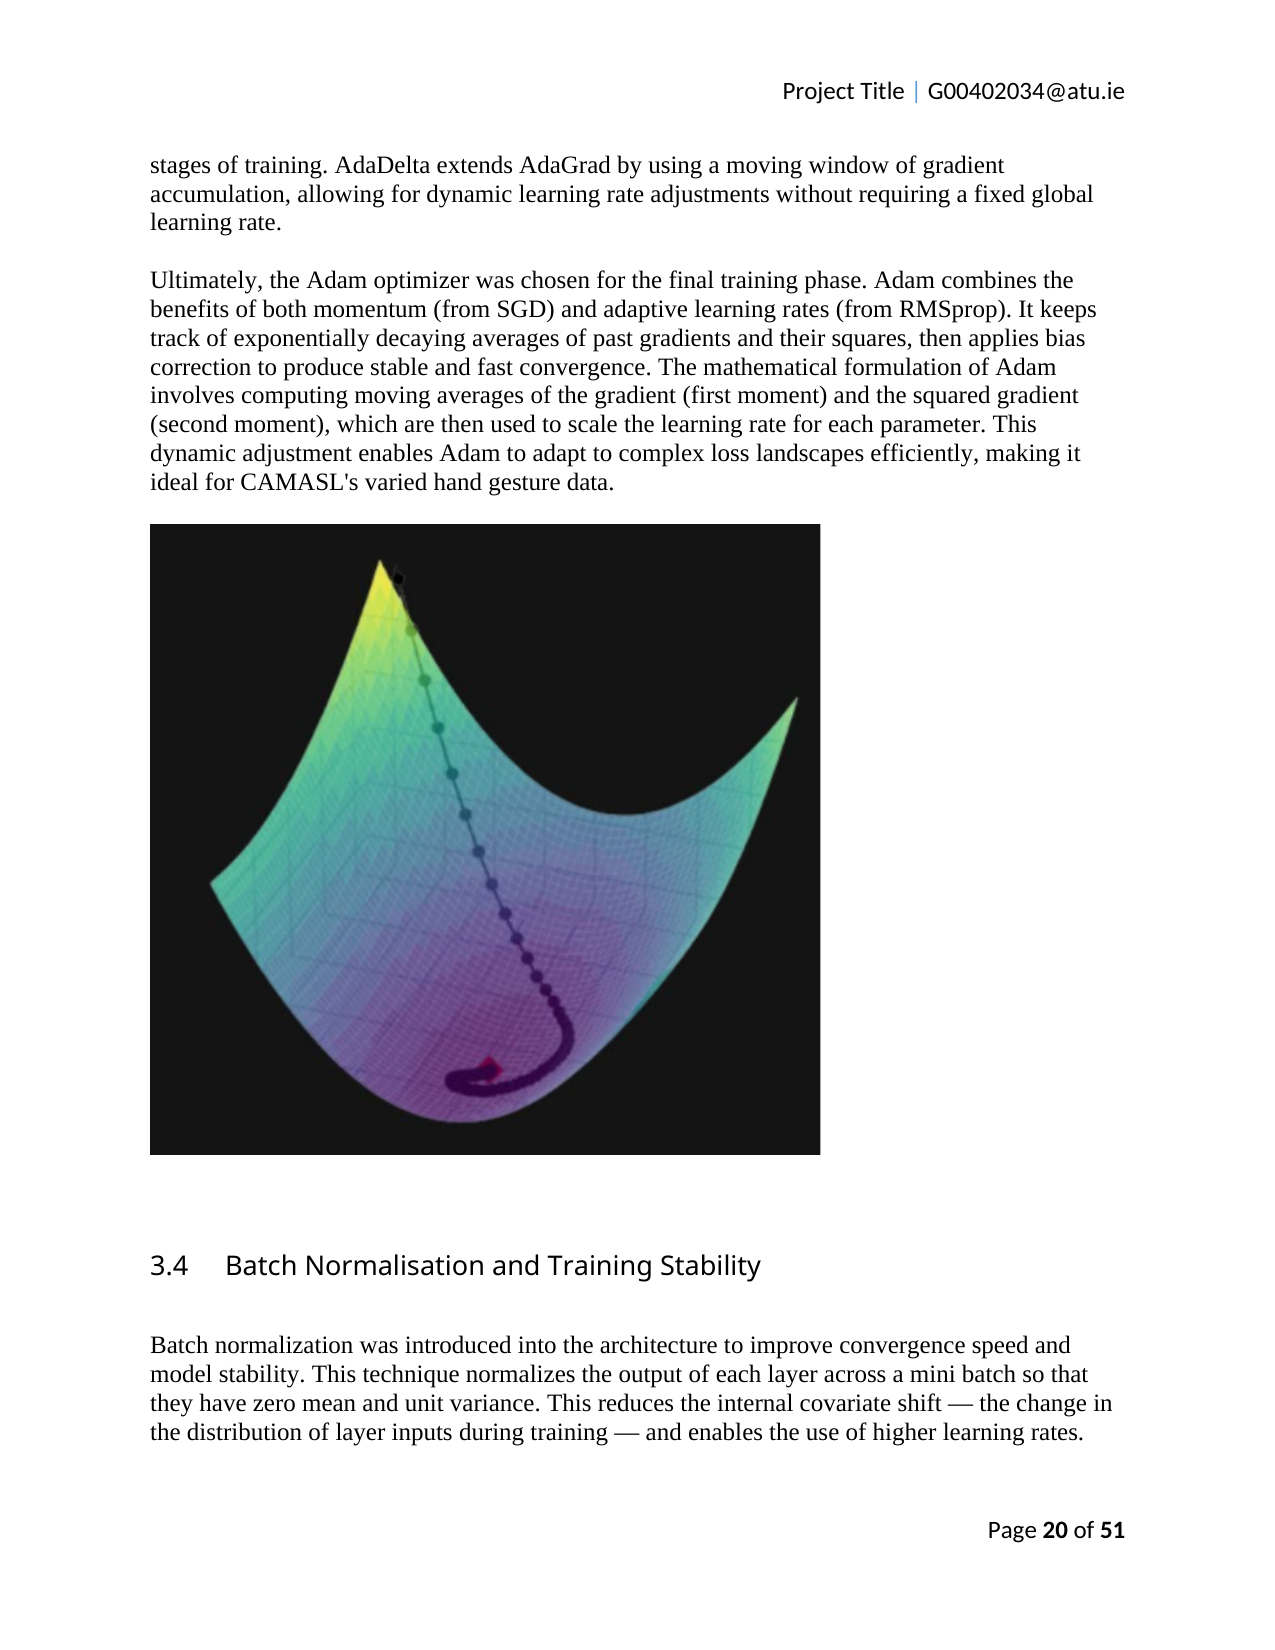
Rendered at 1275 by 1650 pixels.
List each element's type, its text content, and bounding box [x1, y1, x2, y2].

text Ultimately, the Adam optimizer was chosen for the final training phase. Adam combines the benefits of both momentum (from SGD) and adaptive learning rates (from RMSprop). It keeps track of exponentially decaying averages of past gradients and their squares, then applies bias correction to produce stable and fast convergence. The mathematical formulation of Adam involves computing moving averages of the gradient (first moment) and the squared gradient (second moment), which are then used to scale the learning rate for each parameter. This dynamic adjustment enables Adam to adapt to complex loss landscapes efficiently, making it ideal for CAMASL's varied hand gesture data. [150, 265, 1125, 495]
text Batch normalization was introduced into the architecture to improve convergence speed and model stability. This technique normalizes the output of each layer across a mini batch so that they have zero mean and unit variance. This reduces the internal covariate shift — the change in the distribution of layer inputs during training — and enables the use of higher learning rates. [150, 1330, 1125, 1445]
subtitle Batch Normalisation and Training Stability [150, 1246, 1125, 1283]
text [150, 150, 1125, 236]
picture [150, 524, 821, 1155]
